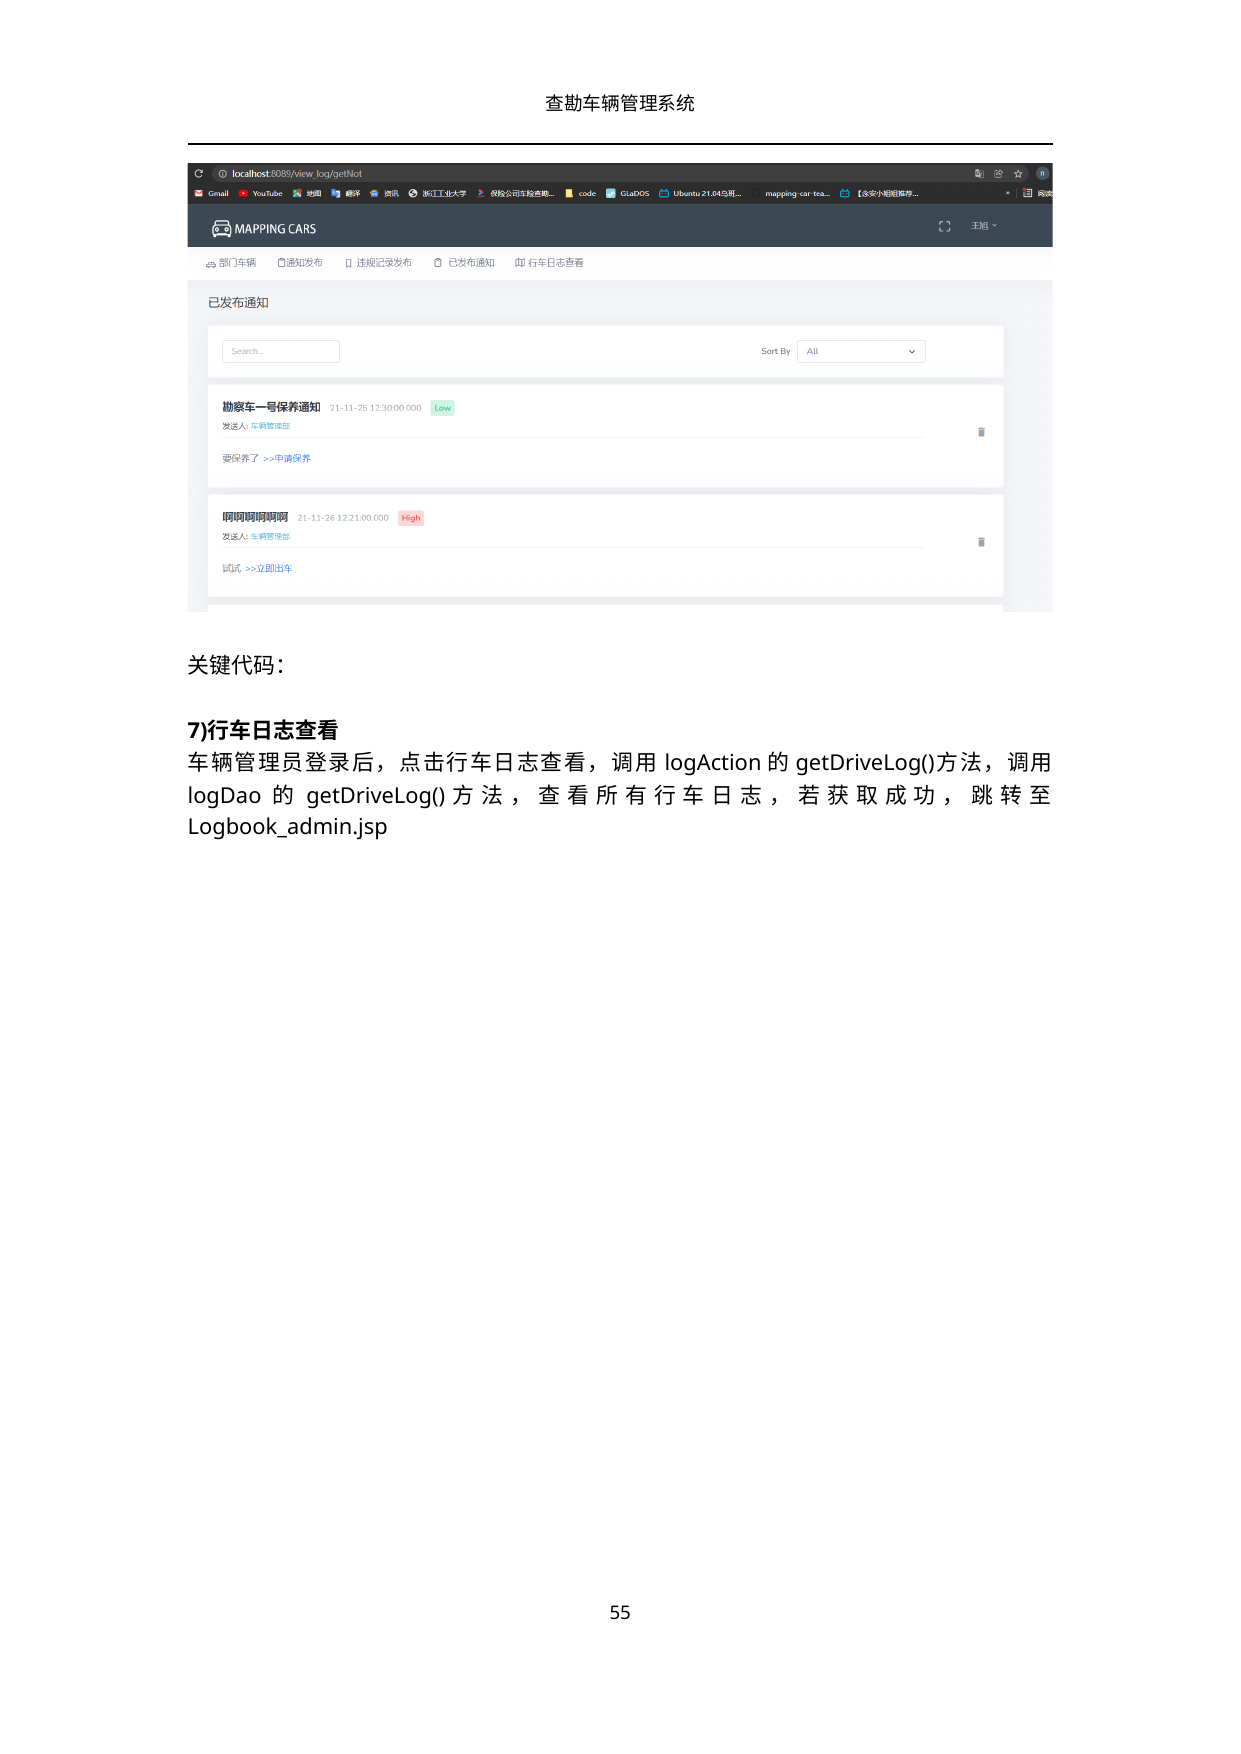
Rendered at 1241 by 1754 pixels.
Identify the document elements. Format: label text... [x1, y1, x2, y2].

picture [187, 163, 1053, 612]
text 关键代码： [187, 647, 1053, 680]
text 车辆管理员登录后，点击行车日志查看，调用logAction的getDriveLog()方法，调用logDao的getDriveLog()方法，查看所有行车日志，若获取成功，跳转至Logbook_admin.jsp [187, 745, 1053, 842]
text 7)行车日志查看 [187, 712, 1053, 745]
